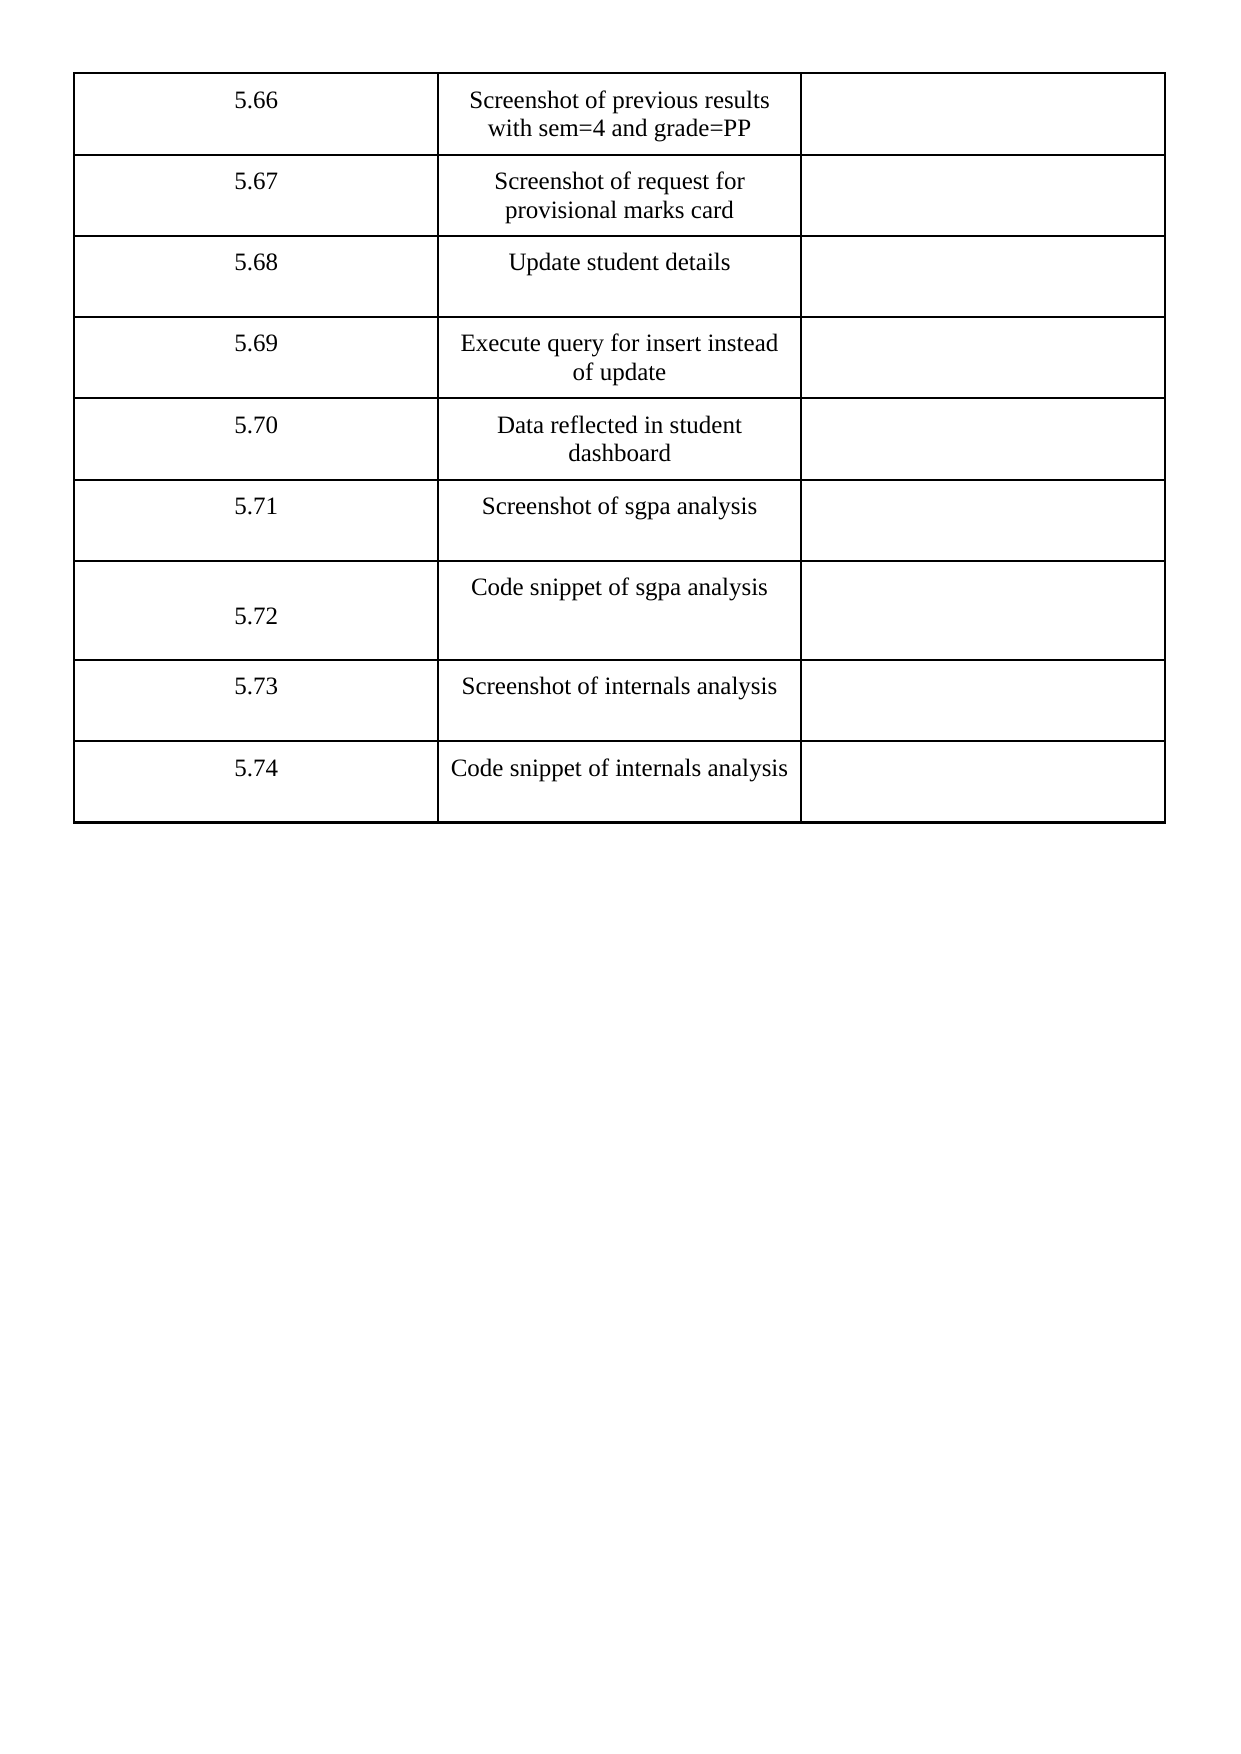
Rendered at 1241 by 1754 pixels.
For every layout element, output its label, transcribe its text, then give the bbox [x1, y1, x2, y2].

table_cell Code snippet of sgpa analysis [439, 562, 800, 659]
table_cell [802, 237, 1164, 316]
table_cell Screenshot of internals analysis [439, 661, 800, 740]
table_cell Update student details [439, 237, 800, 316]
table_cell 5.67 [75, 156, 437, 235]
table_cell Data reflected in student dashboard [439, 399, 800, 478]
table_cell [802, 481, 1164, 560]
table_cell 5.73 [75, 661, 437, 740]
table_header 5.66 [75, 74, 437, 153]
table_cell 5.69 [75, 318, 437, 397]
table_cell Code snippet of internals analysis [439, 742, 800, 821]
table_cell 5.72 [75, 562, 437, 659]
table_cell Execute query for insert instead of update [439, 318, 800, 397]
table_cell [802, 661, 1164, 740]
table_cell [802, 318, 1164, 397]
table_header Screenshot of previous results with sem=4 and grade=PP [439, 74, 800, 153]
table_header [802, 74, 1164, 153]
table_cell [802, 742, 1164, 821]
table_cell [802, 156, 1164, 235]
table_cell Screenshot of request for provisional marks card [439, 156, 800, 235]
table_cell [802, 562, 1164, 659]
table_cell 5.68 [75, 237, 437, 316]
table_cell Screenshot of sgpa analysis [439, 481, 800, 560]
table_cell 5.70 [75, 399, 437, 478]
table_cell 5.71 [75, 481, 437, 560]
table_cell [802, 399, 1164, 478]
table_cell 5.74 [75, 742, 437, 821]
